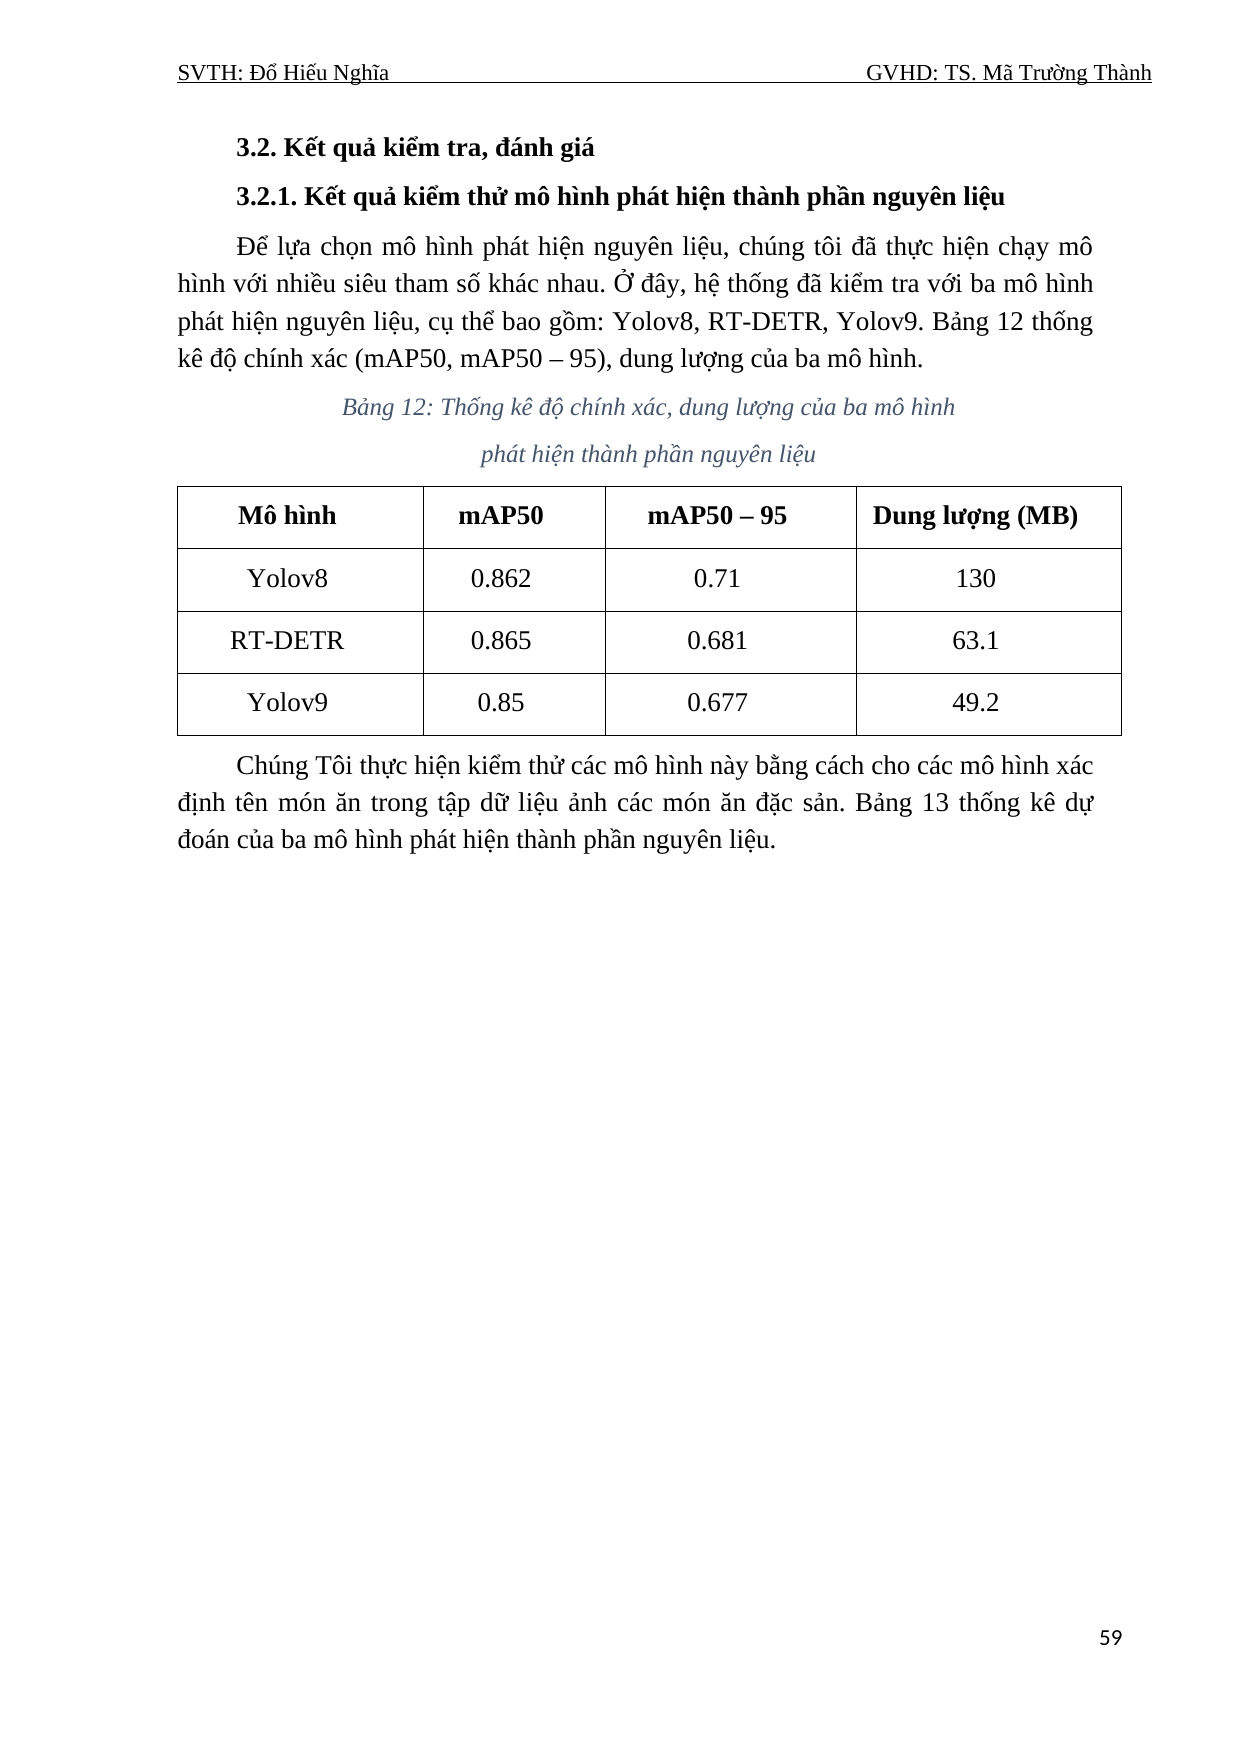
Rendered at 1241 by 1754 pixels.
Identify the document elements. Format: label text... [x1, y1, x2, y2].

table_cell 130 [857, 549, 1121, 611]
subtitle 3.2.1. Kết quả kiểm thử mô hình phát hiện thành phần nguyên liệu [177, 180, 1095, 212]
table_cell 0.71 [606, 549, 856, 611]
subtitle 3.2. Kết quả kiểm tra, đánh giá [177, 131, 1095, 162]
table_header mAP50 [424, 487, 605, 548]
table_header mAP50 – 95 [606, 487, 856, 548]
table_cell 63.1 [857, 612, 1121, 673]
table_cell 0.681 [606, 612, 856, 673]
text Để lựa chọn mô hình phát hiện nguyên liệu, chúng tôi đã thực hiện chạy mô hình với nhiều siêu tham số khác nhau. Ở đây, hệ thống đã kiểm tra với ba mô hình phát hiện nguyên liệu, cụ thể bao gồm: Yolov8, RT-DETR, Yolov9. Bảng 12 thống kê độ chính xác (mAP50, mAP50 – 95), dung lượng của ba mô hình. [177, 230, 1095, 373]
table_cell Yolov8 [178, 549, 423, 611]
text Chúng Tôi thực hiện kiểm thử các mô hình này bằng cách cho các mô hình xác định tên món ăn trong tập dữ liệu ảnh các món ăn đặc sản. Bảng 13 thống kê dự đoán của ba mô hình phát hiện thành phần nguyên liệu. [177, 749, 1095, 855]
table_cell 0.85 [424, 674, 605, 735]
table_header Dung lượng (MB) [857, 487, 1121, 548]
text Bảng 12: Thống kê độ chính xác, dung lượng của ba mô hình [177, 392, 1122, 421]
table_cell 49.2 [857, 674, 1121, 735]
table_cell Yolov9 [178, 674, 423, 735]
table_cell 0.677 [606, 674, 856, 735]
table_cell 0.862 [424, 549, 605, 611]
table_cell 0.865 [424, 612, 605, 673]
text phát hiện thành phần nguyên liệu [177, 439, 1122, 468]
table_cell RT-DETR [178, 612, 423, 673]
table_header Mô hình [178, 487, 423, 548]
